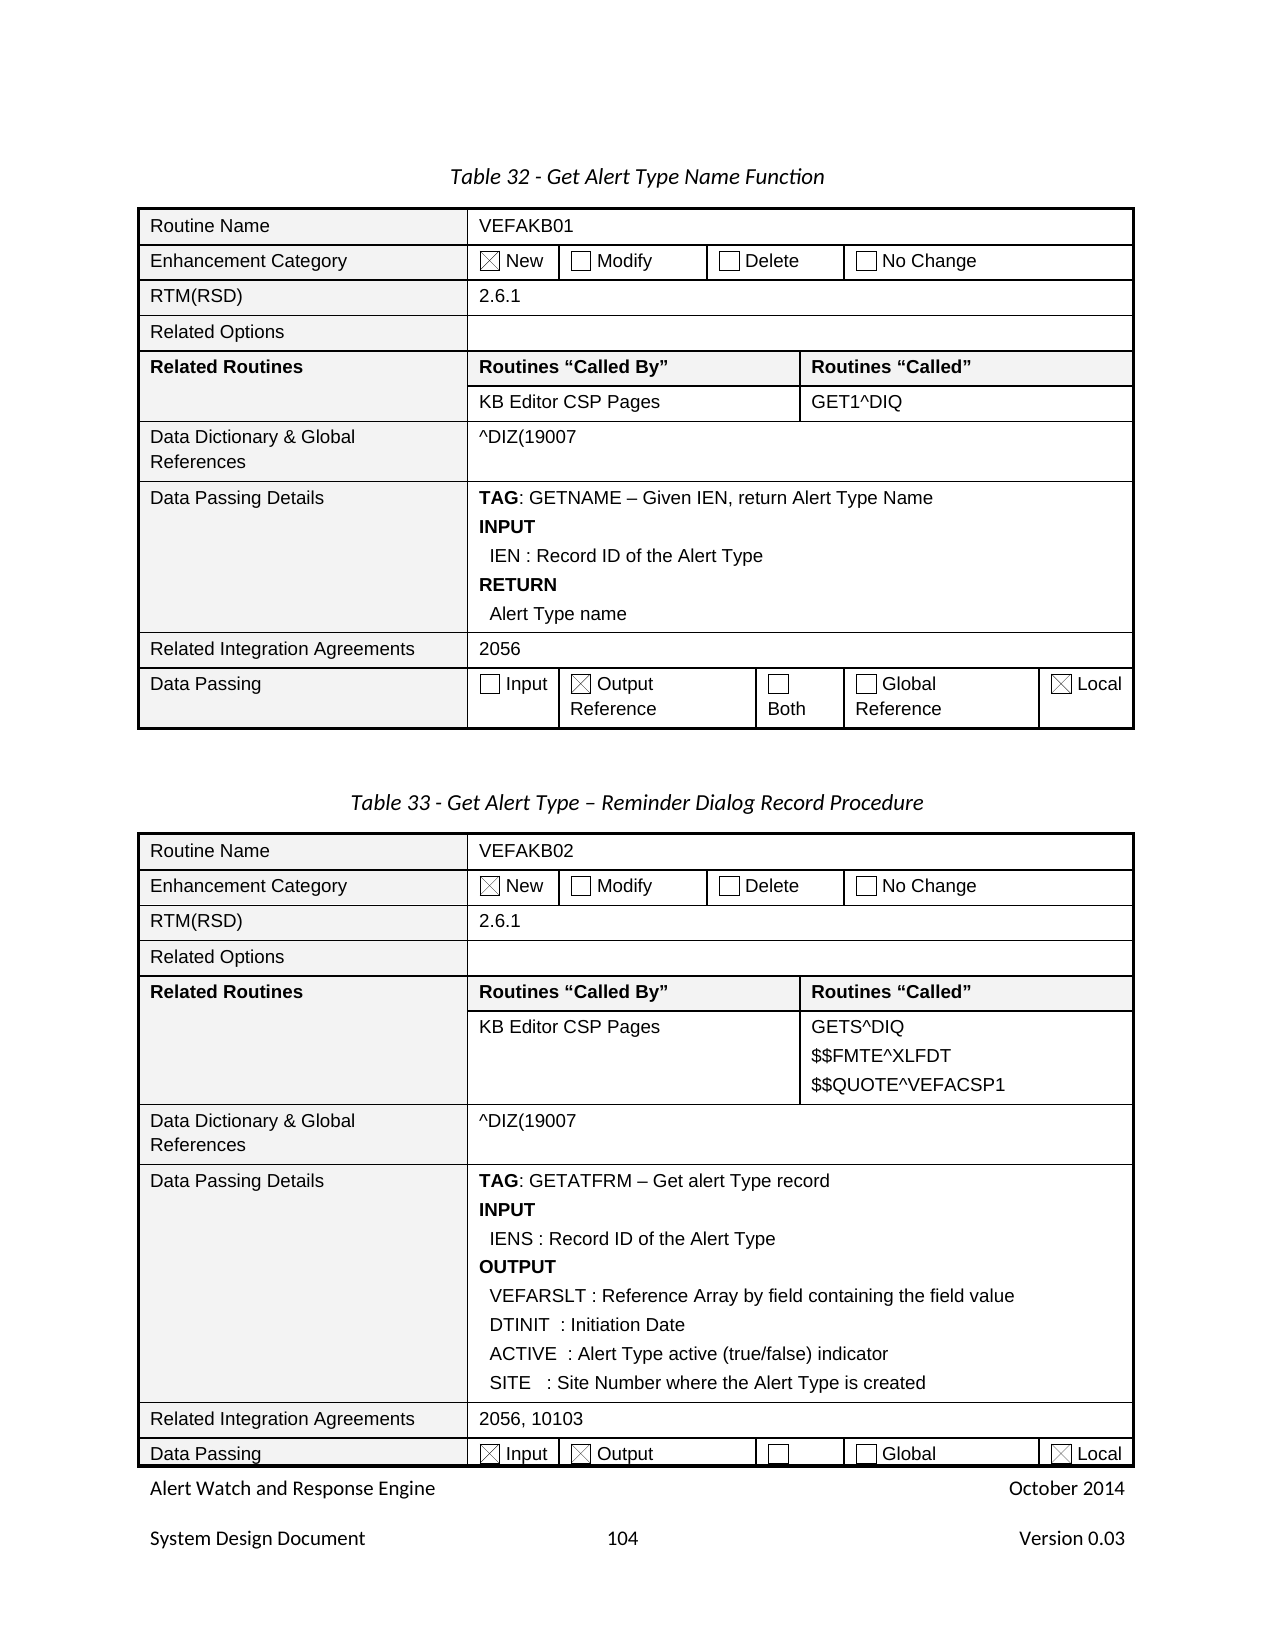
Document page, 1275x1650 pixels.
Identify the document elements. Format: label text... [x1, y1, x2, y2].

table_cell Both [757, 669, 843, 727]
table_cell Modify [560, 246, 706, 279]
table_header VEFAKB01 [468, 210, 1132, 244]
table_cell [468, 316, 1132, 350]
table_cell Routines “Called” [801, 977, 1132, 1010]
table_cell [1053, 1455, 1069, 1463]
table_cell 2056, 10103 [468, 1403, 1132, 1437]
table_cell Enhancement Category [140, 246, 467, 279]
table_cell Data Passing Details [140, 482, 467, 632]
table_cell Both [757, 1439, 843, 1464]
table_cell Routines “Called” [801, 352, 1132, 385]
table_cell Delete [708, 246, 843, 279]
table_cell 2.6.1 [468, 281, 1132, 315]
table_cell 2.6.1 [468, 906, 1132, 940]
table_cell New [468, 871, 558, 904]
table_cell New [468, 246, 558, 279]
table_cell Data Passing [140, 669, 467, 727]
table_cell 2056 [468, 633, 1132, 667]
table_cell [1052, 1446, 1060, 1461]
table_cell Modify [560, 871, 706, 904]
table_cell KB Editor CSP Pages [468, 387, 799, 421]
table_cell Data Dictionary & Global References [140, 422, 467, 481]
table_cell RTM(RSD) [140, 281, 467, 315]
table_cell Related Options [140, 316, 467, 350]
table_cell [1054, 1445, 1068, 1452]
table_cell Related Integration Agreements [140, 633, 467, 667]
table_cell GET1^DIQ [801, 387, 1132, 421]
table_cell Data Dictionary & Global References [140, 1105, 467, 1164]
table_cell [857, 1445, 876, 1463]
table_cell ^DIZ(19007 [468, 1105, 1132, 1164]
table_cell Related Routines [140, 352, 467, 421]
table_cell Output Reference [560, 1439, 755, 1464]
table_cell Local [1040, 669, 1132, 727]
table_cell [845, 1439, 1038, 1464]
table_cell Input [468, 1439, 558, 1464]
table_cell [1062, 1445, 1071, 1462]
table_cell Data Passing Details [140, 1165, 467, 1402]
table_cell GETS^DIQ $$FMTE^XLFDT $$QUOTE^VEFACSP1 [801, 1012, 1132, 1104]
table_header VEFAKB02 [468, 835, 1132, 869]
table_cell [468, 941, 1132, 975]
table_cell ^DIZ(19007 [468, 422, 1132, 481]
table_cell Output Reference [560, 669, 755, 727]
table_cell TAG: GETATFRM – Get alert Type record INPUT IENS : Record ID of the Alert Type OUTPUT VEFARSLT : Reference Array by field containing the field value DTINIT : Initiation Date ACTIVE : Alert Type active (true/false) indicator SITE : Site Number where the Alert Type is created [468, 1165, 1132, 1402]
table_cell Routines “Called By” [468, 352, 799, 385]
table_cell Enhancement Category [140, 871, 467, 904]
table_cell Global Reference [845, 669, 1038, 727]
table_cell Related Integration Agreements [140, 1403, 467, 1437]
table_cell Input [468, 669, 558, 727]
table_cell Routines “Called By” [468, 977, 799, 1010]
table_cell RTM(RSD) [140, 906, 467, 940]
table_cell Related Routines [140, 977, 467, 1104]
table_cell No Change [845, 871, 1132, 904]
table_header Routine Name [140, 210, 467, 244]
table_cell KB Editor CSP Pages [468, 1012, 799, 1104]
table_cell Delete [708, 871, 843, 904]
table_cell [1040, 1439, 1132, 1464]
table_cell TAG: GETNAME – Given IEN, return Alert Type Name INPUT IEN : Record ID of the Alert Type RETURN Alert Type name [468, 482, 1132, 632]
table_cell No Change [845, 246, 1132, 279]
table_cell Related Options [140, 941, 467, 975]
table_cell Data Passing [140, 1439, 467, 1464]
table_header Routine Name [140, 835, 467, 869]
